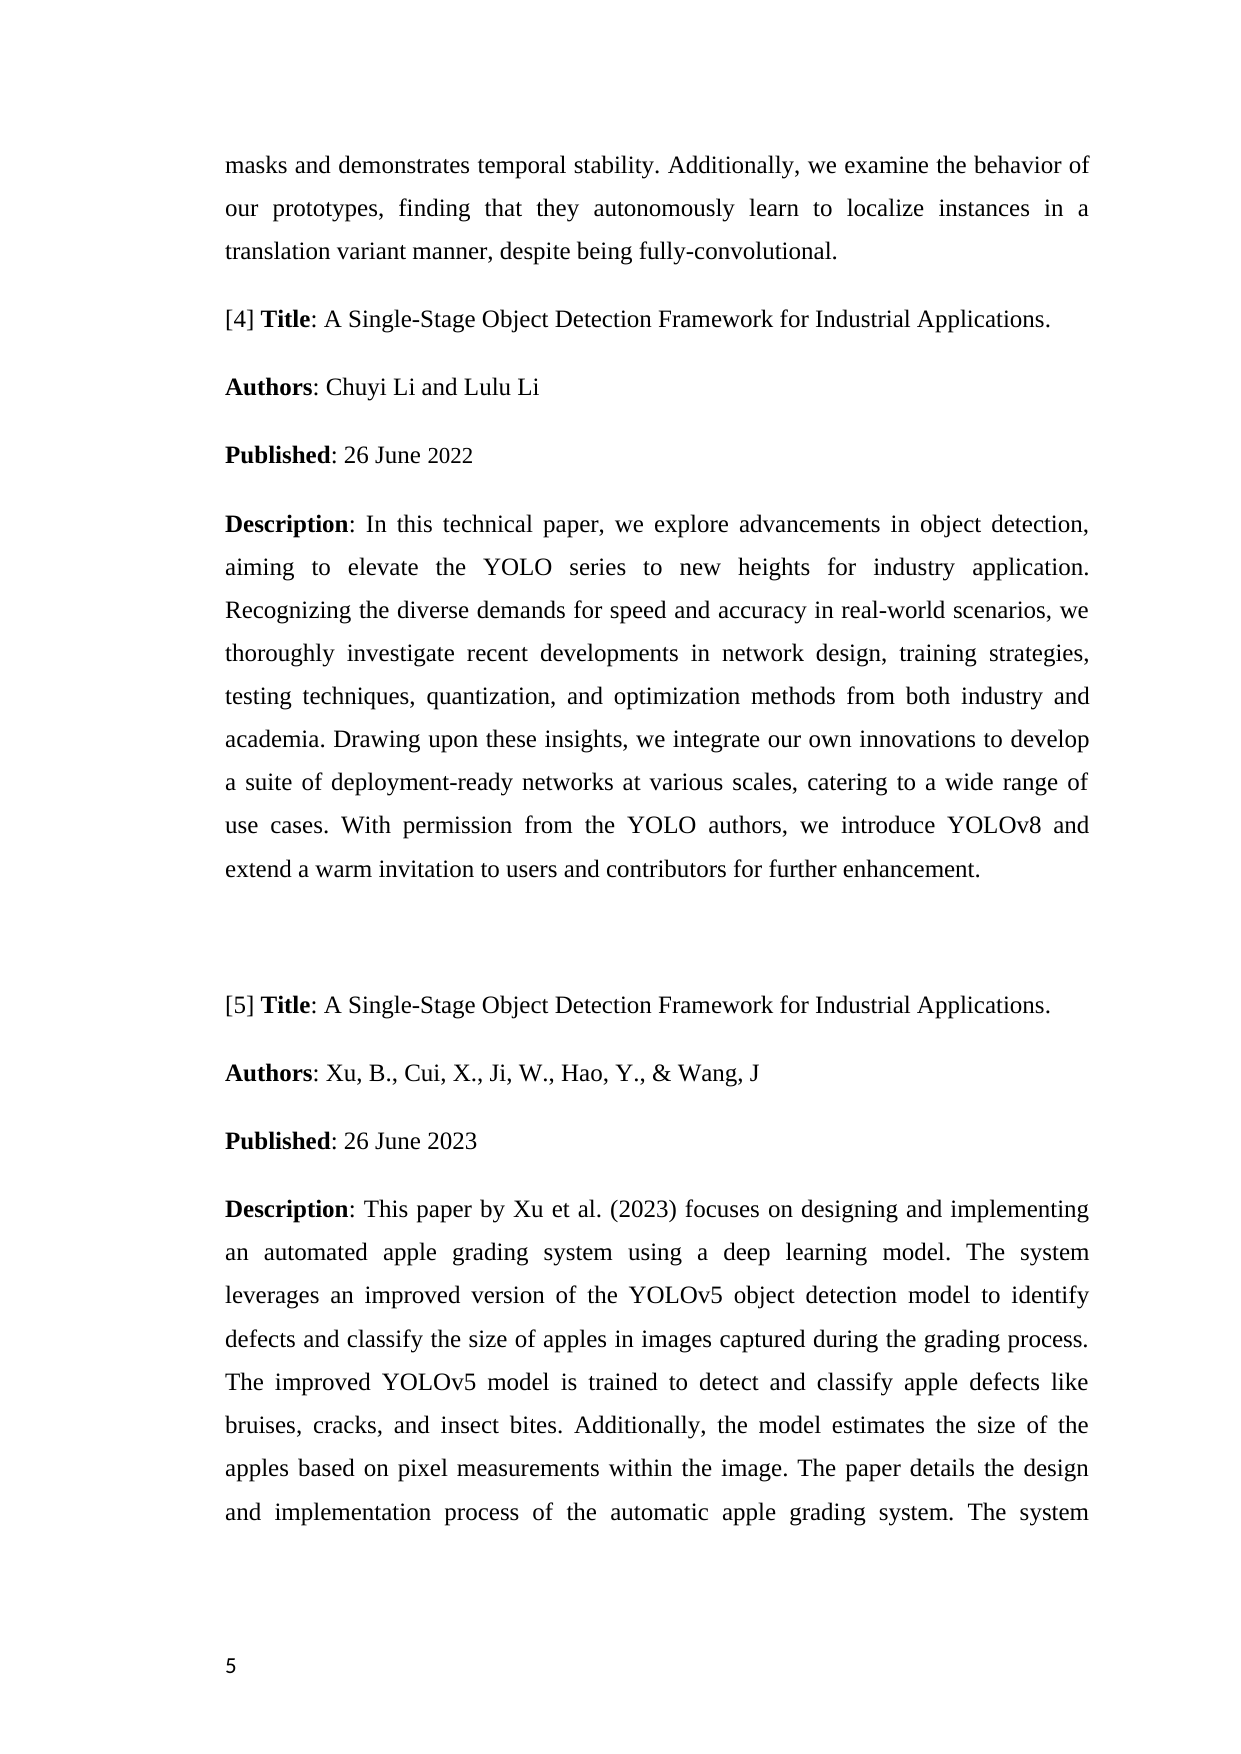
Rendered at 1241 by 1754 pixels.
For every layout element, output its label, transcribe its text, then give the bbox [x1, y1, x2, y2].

text Published: 26 June 2022 [225, 441, 1090, 469]
text [4] Title: A Single-Stage Object Detection Framework for Industrial Applications. [225, 304, 1090, 333]
text Authors: Chuyi Li and Lulu Li [225, 372, 1090, 401]
text Published: 26 June 2023 [225, 1126, 1090, 1155]
text Authors: Xu, B., Cui, X., Ji, W., Hao, Y., & Wang, J [225, 1058, 1090, 1087]
text Description: In this technical paper, we explore advancements in object detection, aiming to elevate the YOLO series to new heights for industry application. Recognizing the diverse demands for speed and accuracy in real-world scenarios, we thoroughly investigate recent developments in network design, training strategies, testing techniques, quantization, and optimization methods from both industry and academia. Drawing upon these insights, we integrate our own innovations to develop a suite of deployment-ready networks at various scales, catering to a wide range of use cases. With permission from the YOLO authors, we introduce YOLOv8 and extend a warm invitation to users and contributors for further enhancement. [225, 509, 1090, 882]
text [5] Title: A Single-Stage Object Detection Framework for Industrial Applications. [225, 990, 1090, 1019]
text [225, 150, 1090, 265]
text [225, 1194, 1090, 1525]
